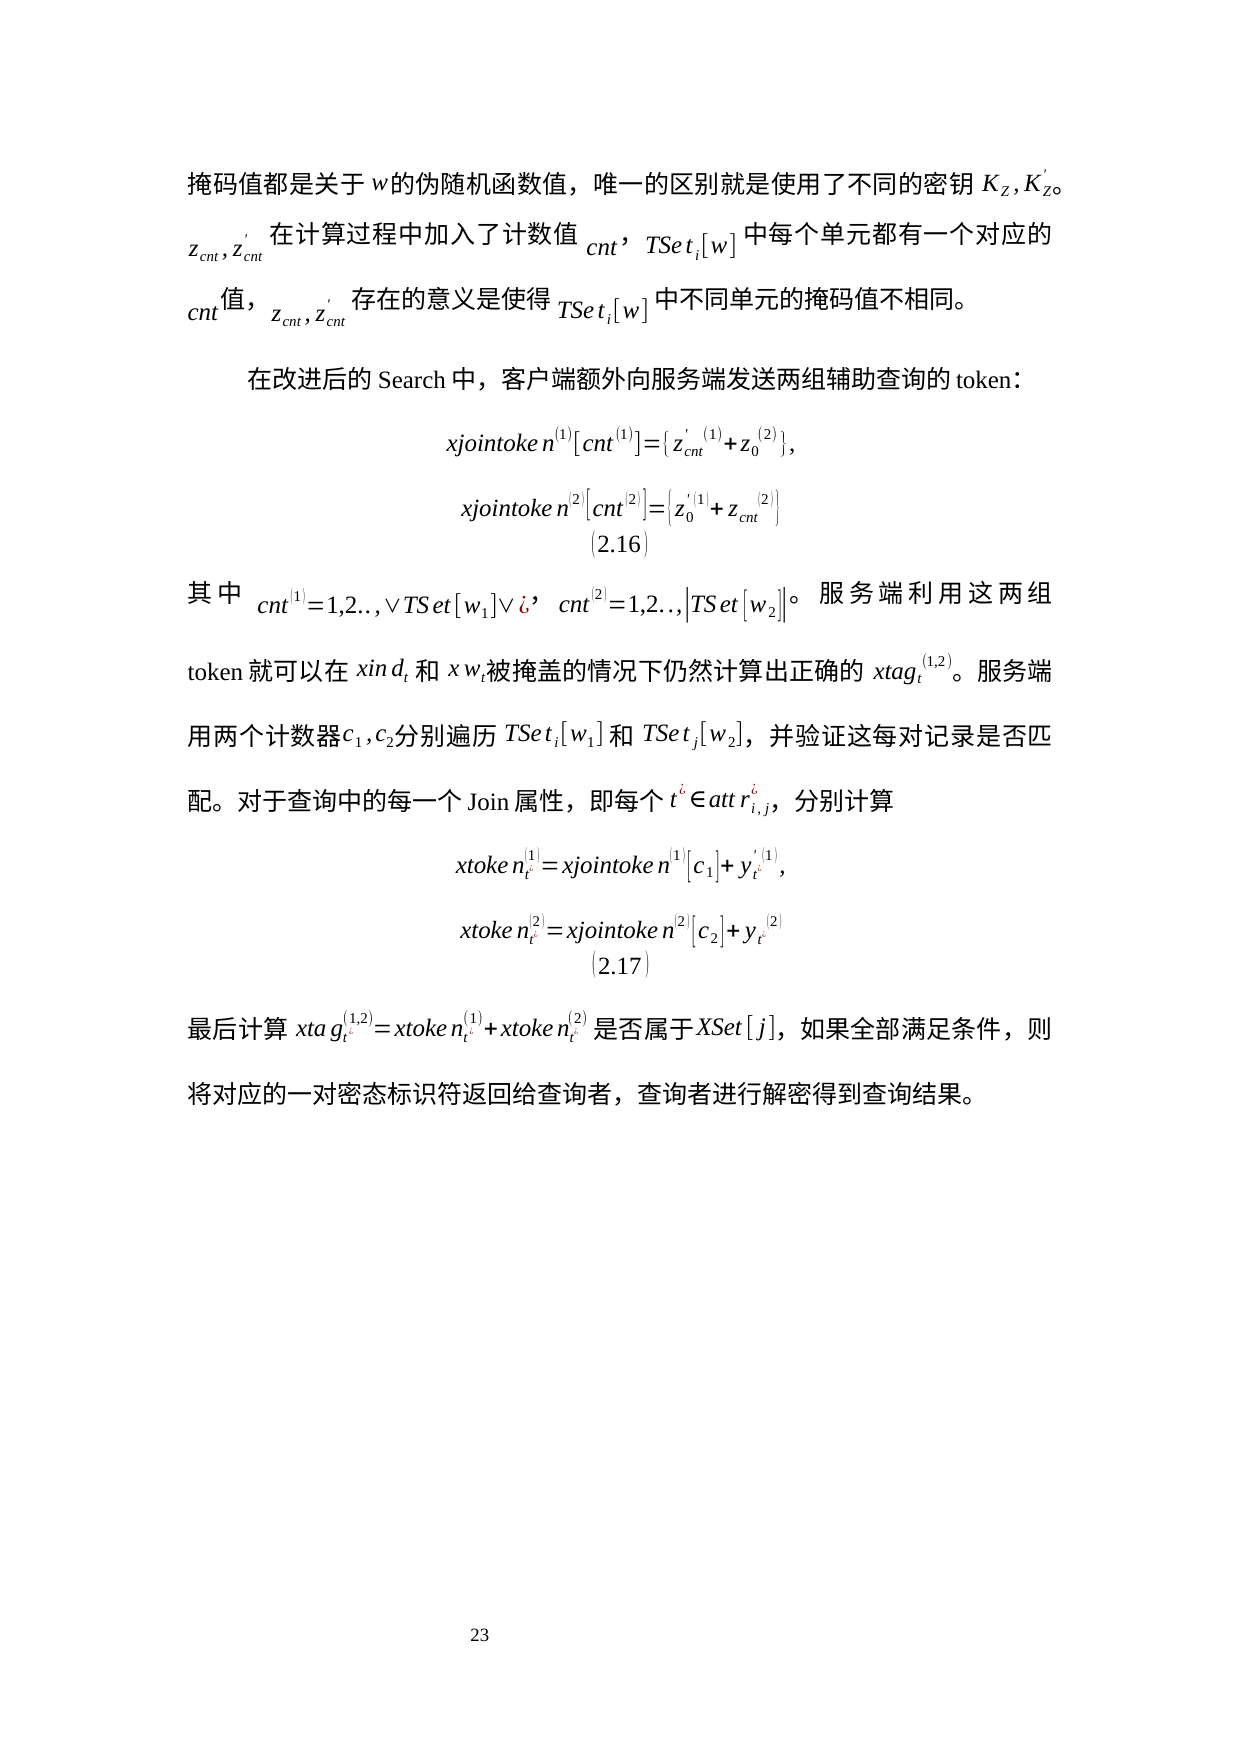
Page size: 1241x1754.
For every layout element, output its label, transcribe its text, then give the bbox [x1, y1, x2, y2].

text , [187, 410, 1053, 475]
text 在改进后的Search中，客户端额外向服务端发送两组辅助查询的token： [187, 345, 1053, 410]
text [187, 150, 1053, 345]
text 其中 ，。服务端利用这两组token就可以在 和 被掩盖的情况下仍然计算出正确的 。服务端用两个计数器分别遍历 和 ，并验证这每对记录是否匹配。对于查询中的每一个Join属性，即每个 ，分别计算 [187, 572, 1053, 832]
text 最后计算 是否属于，如果全部满足条件，则将对应的一对密态标识符返回给查询者，查询者进行解密得到查询结果。 [187, 995, 1053, 1125]
